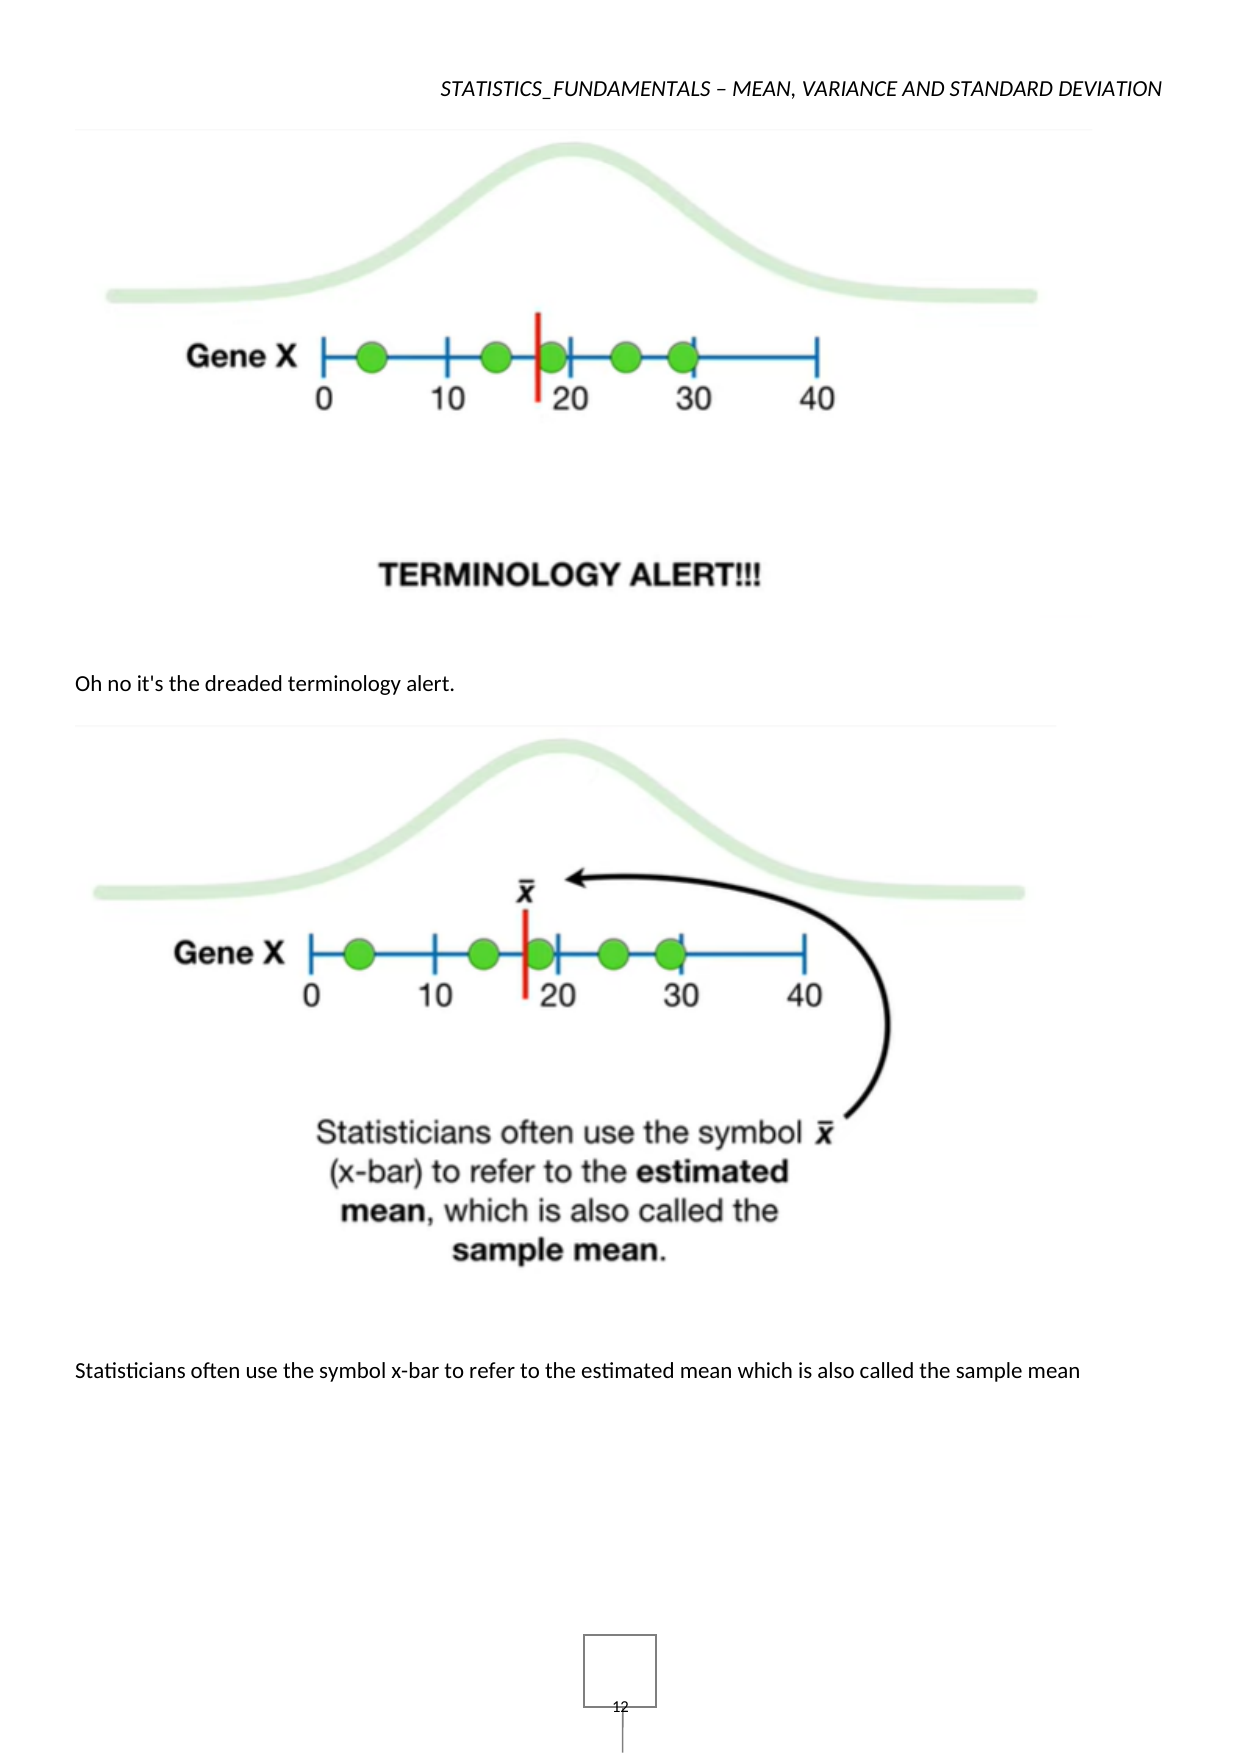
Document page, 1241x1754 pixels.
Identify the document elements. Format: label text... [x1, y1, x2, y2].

picture [75, 129, 1093, 669]
text Oh no it's the dreaded terminology alert. [75, 669, 1165, 697]
text Statisticians often use the symbol x-bar to refer to the estimated mean which is also called the sample mean [75, 1356, 1165, 1384]
picture [75, 725, 1057, 1357]
